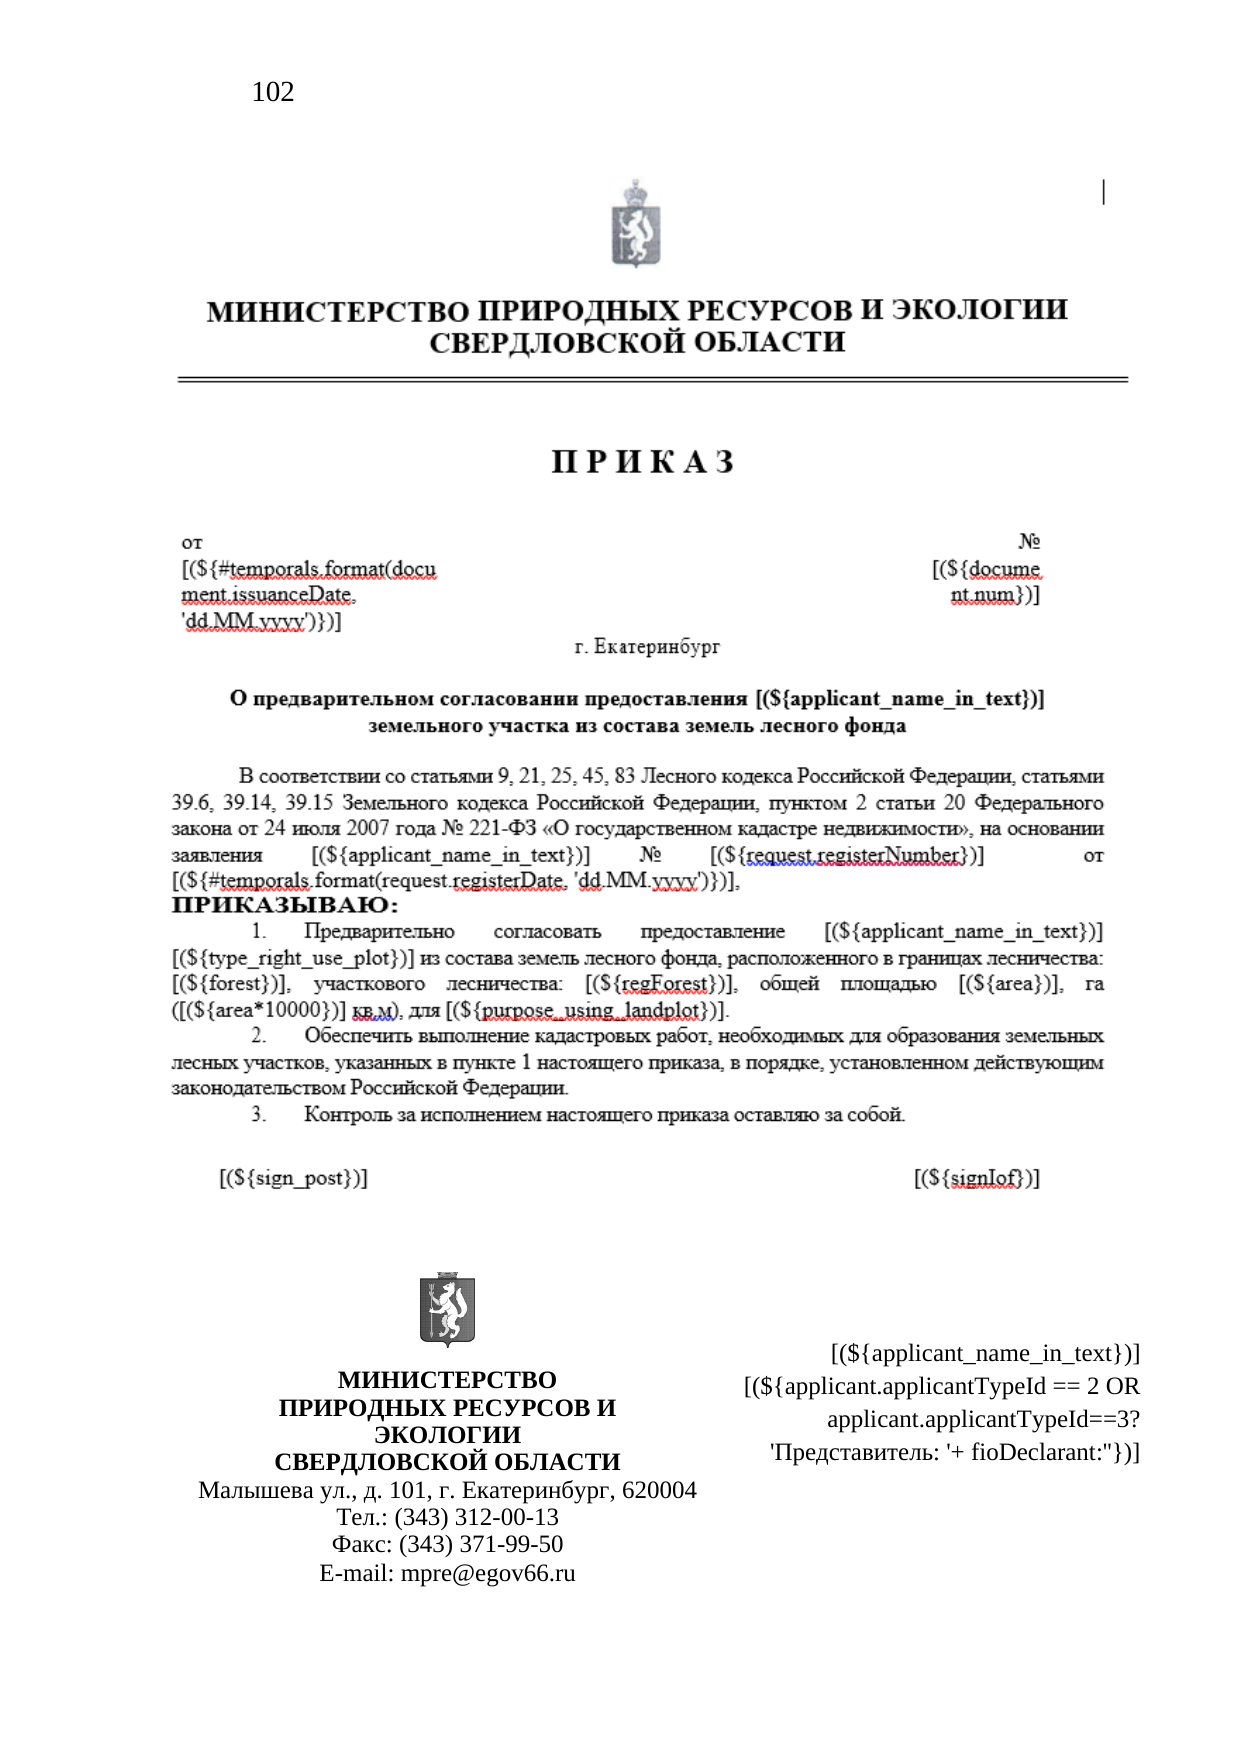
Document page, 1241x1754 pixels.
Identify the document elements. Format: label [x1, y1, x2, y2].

table_header [177, 1272, 717, 1604]
picture [162, 174, 1137, 1213]
table_header [718, 1272, 1152, 1604]
